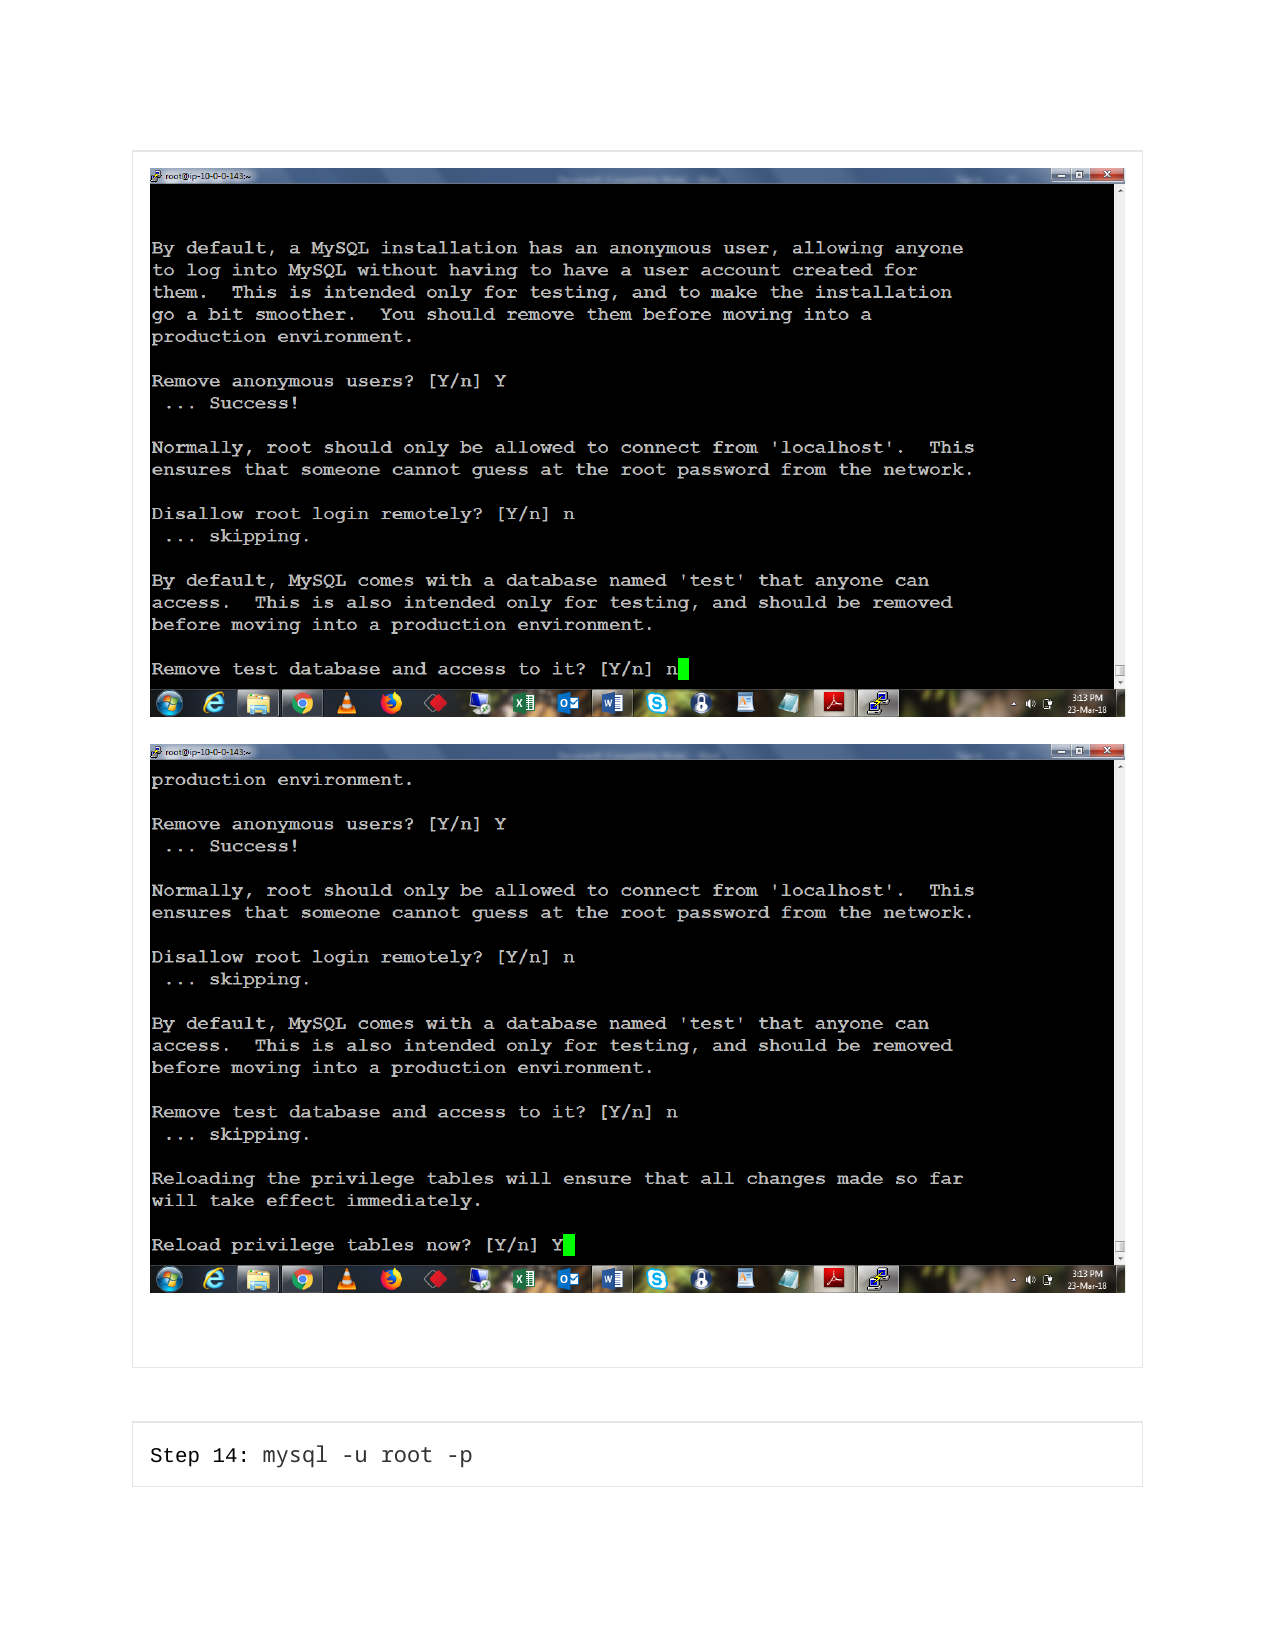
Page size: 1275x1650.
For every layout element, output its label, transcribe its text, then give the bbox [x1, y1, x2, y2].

text Step 14: mysql -u root -p [133, 1423, 1142, 1486]
picture [150, 168, 1125, 717]
picture [150, 744, 1125, 1293]
